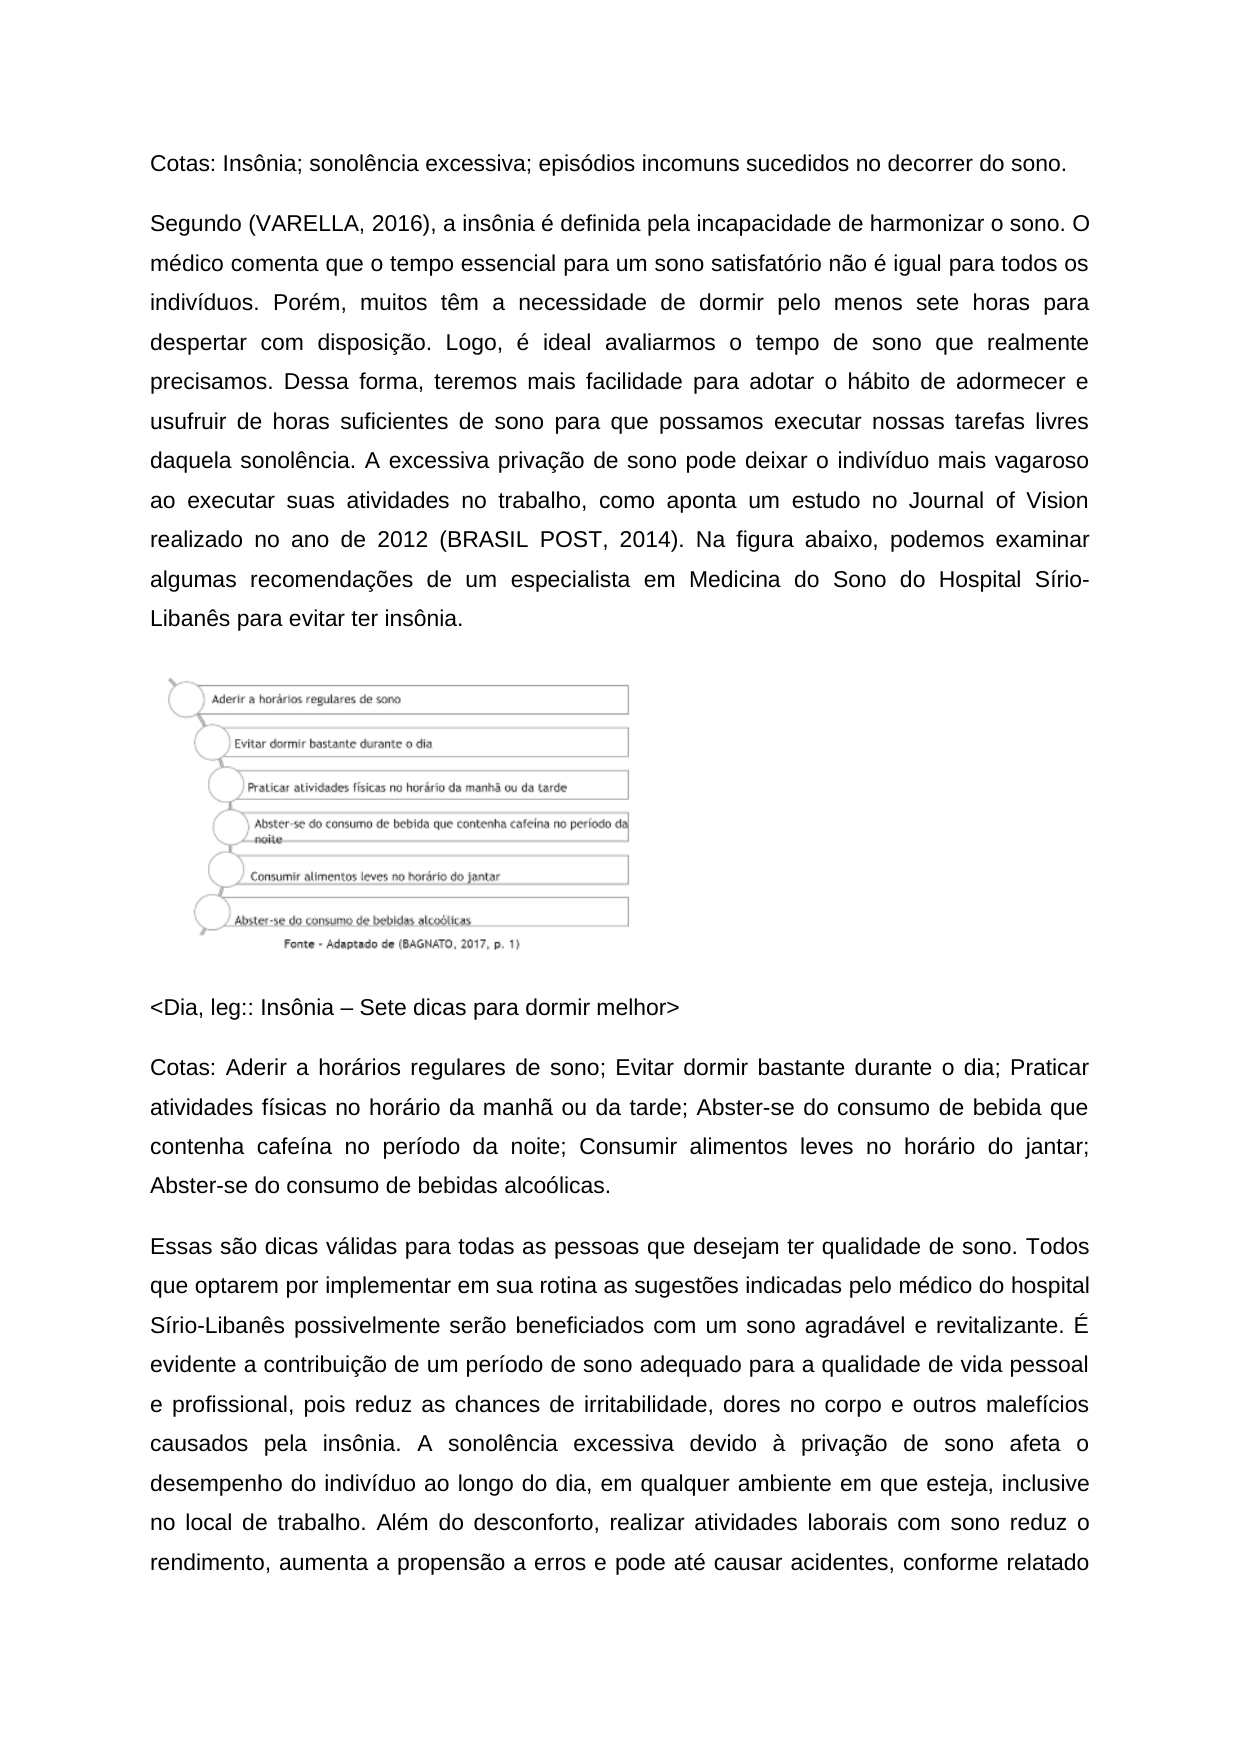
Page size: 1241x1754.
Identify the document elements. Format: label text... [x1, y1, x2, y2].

text Cotas: Aderir a horários regulares de sono; Evitar dormir bastante durante o dia; Praticar atividades físicas no horário da manhã ou da tarde; Abster-se do consumo de bebida que contenha cafeína no período da noite; Consumir alimentos leves no horário do jantar; Abster-se do consumo de bebidas alcoólicas. [150, 1054, 1090, 1199]
text <Dia, leg:: Insônia – Sete dicas para dormir melhor> [150, 994, 1090, 1020]
text Cotas: Insônia; sonolência excessiva; episódios incomuns sucedidos no decorrer do sono. [150, 150, 1090, 176]
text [150, 1233, 1090, 1575]
picture [150, 665, 643, 960]
text Segundo (VARELLA, 2016), a insônia é definida pela incapacidade de harmonizar o sono. O médico comenta que o tempo essencial para um sono satisfatório não é igual para todos os indivíduos. Porém, muitos têm a necessidade de dormir pelo menos sete horas para despertar com disposição. Logo, é ideal avaliarmos o tempo de sono que realmente precisamos. Dessa forma, teremos mais facilidade para adotar o hábito de adormecer e usufruir de horas suficientes de sono para que possamos executar nossas tarefas livres daquela sonolência. A excessiva privação de sono pode deixar o indivíduo mais vagaroso ao executar suas atividades no trabalho, como aponta um estudo no Journal of Vision realizado no ano de 2012 (BRASIL POST, 2014). Na figura abaixo, podemos examinar algumas recomendações de um especialista em Medicina do Sono do Hospital Sírio-Libanês para evitar ter insônia. [150, 210, 1090, 631]
